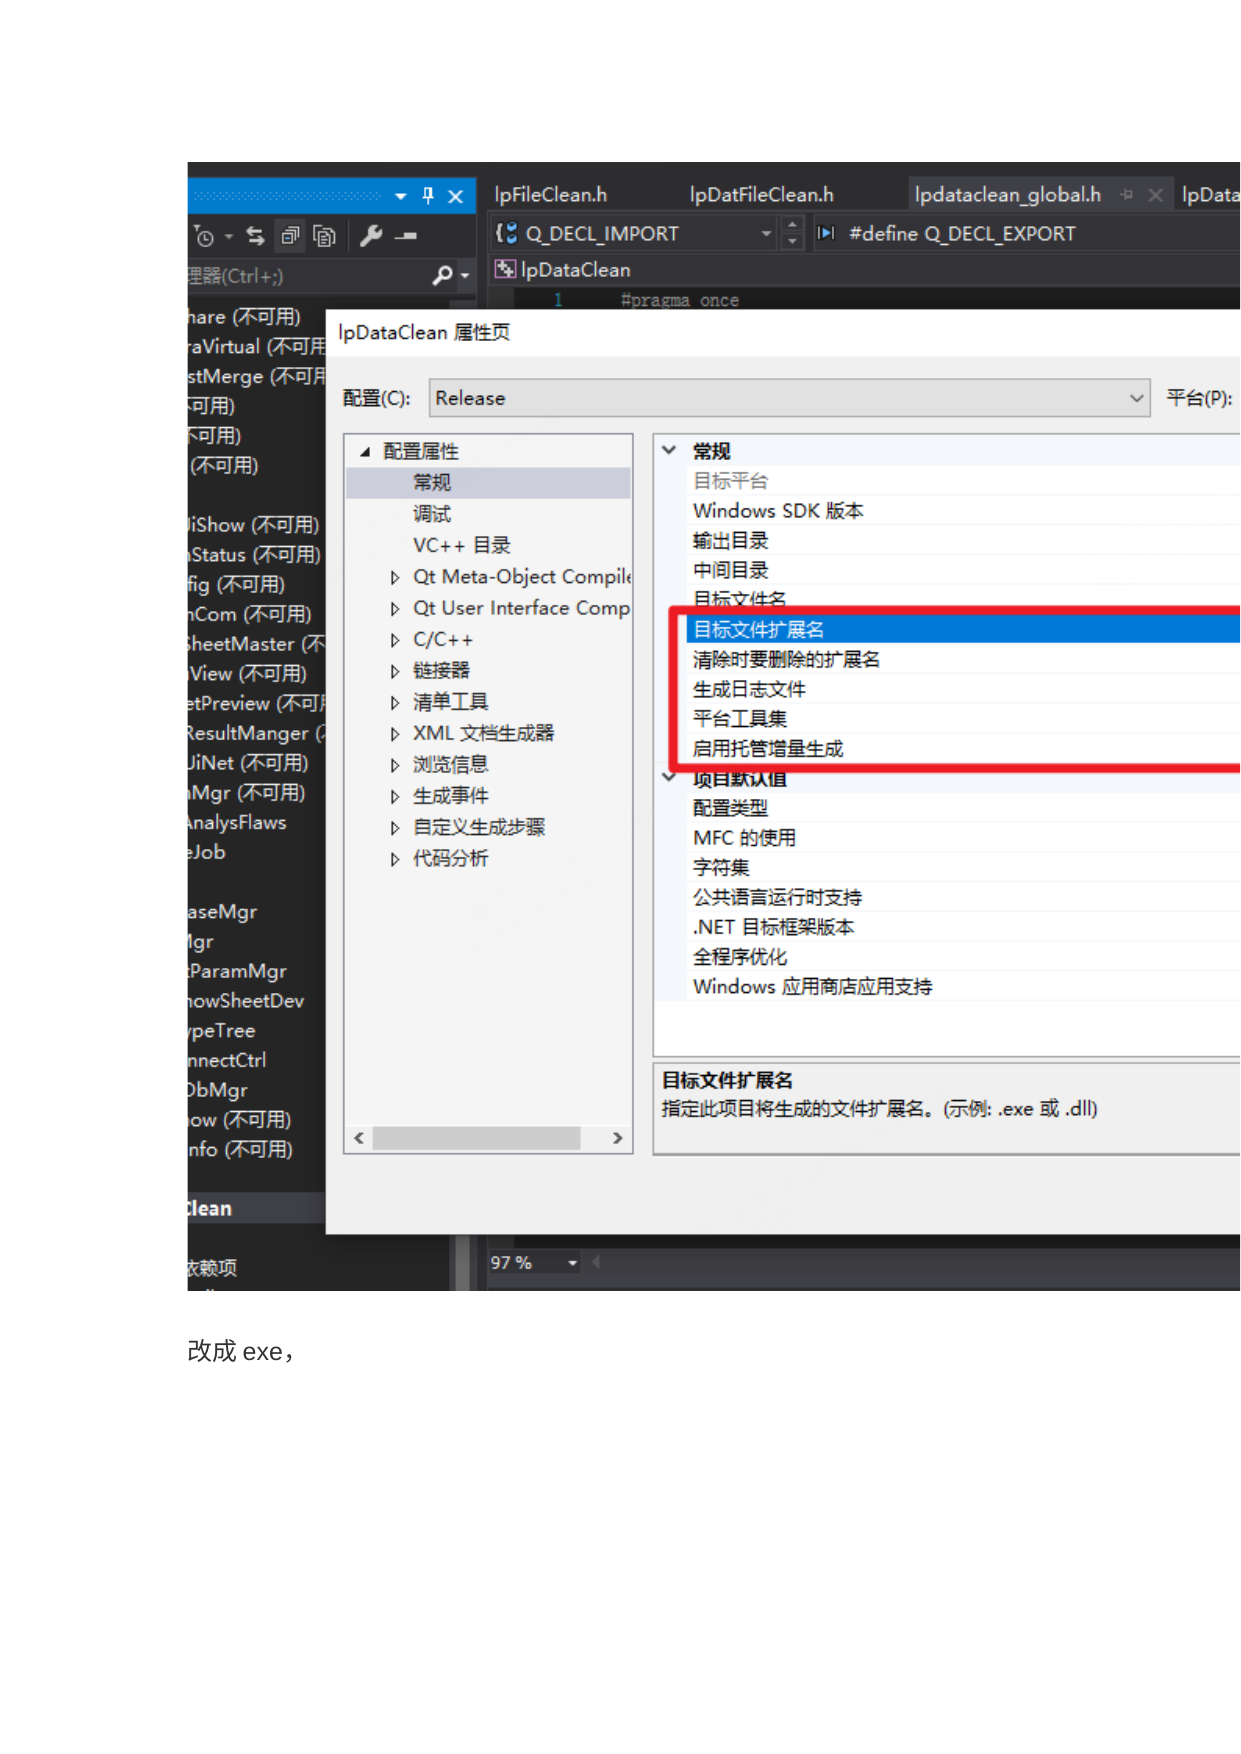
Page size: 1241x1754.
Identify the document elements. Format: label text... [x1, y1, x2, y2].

picture [187, 162, 1241, 1291]
text 改成exe， [187, 1317, 1053, 1382]
